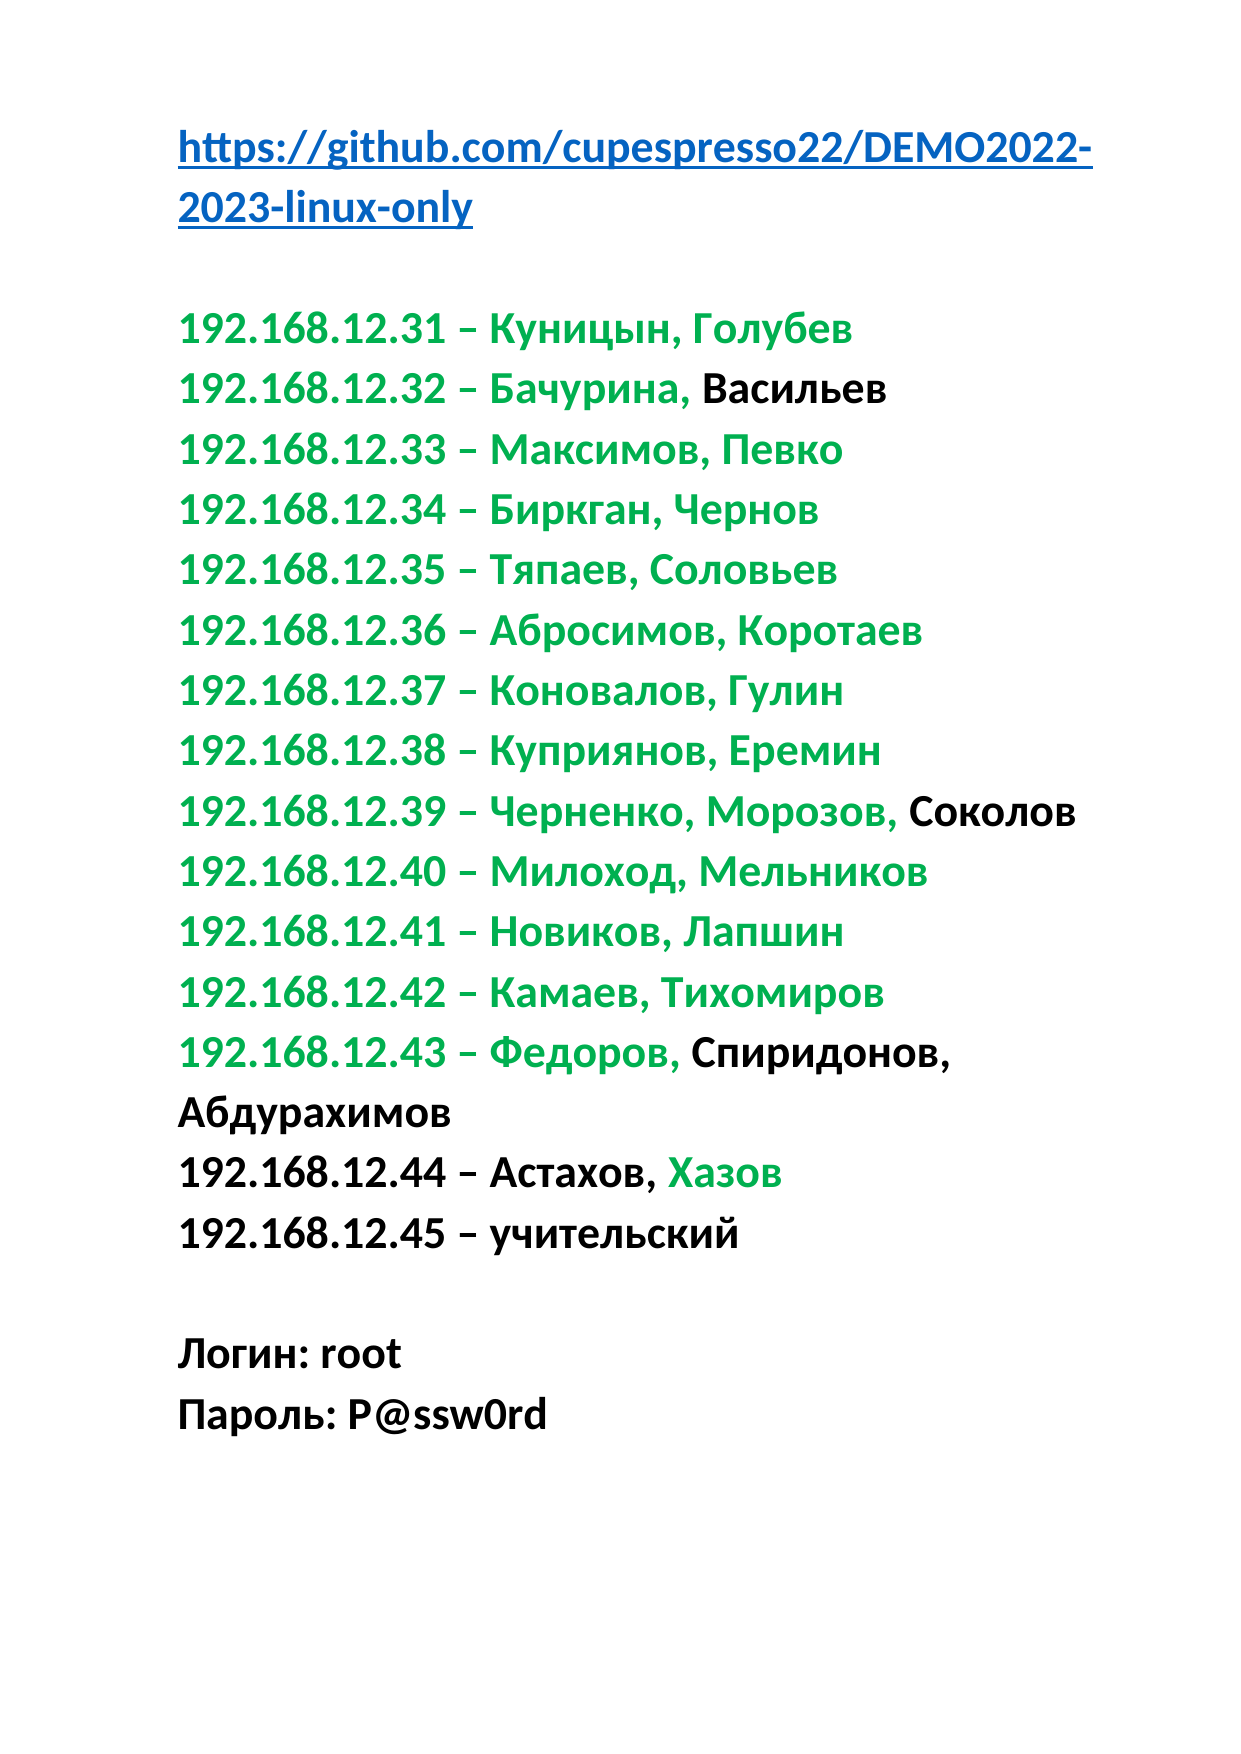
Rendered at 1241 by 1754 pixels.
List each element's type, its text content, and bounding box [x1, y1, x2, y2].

text 192.168.12.38 – Куприянов, Еремин [177, 721, 1152, 777]
text 192.168.12.43 – Федоров, Спиридонов, Абдурахимов [177, 1023, 1152, 1139]
text 192.168.12.34 – Биркган, Чернов [177, 480, 1152, 536]
text 192.168.12.31 – Куницын, Голубев [177, 299, 1152, 355]
text 192.168.12.36 – Абросимов, Коротаев [177, 601, 1152, 657]
text 192.168.12.41 – Новиков, Лапшин [177, 902, 1152, 958]
text 192.168.12.39 – Черненко, Морозов, Соколов [177, 782, 1152, 837]
text Логин: root [177, 1324, 1152, 1380]
text Пароль: P@ssw0rd [177, 1385, 1152, 1441]
text 192.168.12.33 – Максимов, Певко [177, 420, 1152, 476]
text 192.168.12.32 – Бачурина, Васильев [177, 359, 1152, 415]
text 192.168.12.35 – Тяпаев, Соловьев [177, 540, 1152, 596]
text https://github.com/cupespresso22/DEMO2022-2023-linux-only [177, 118, 1152, 234]
text 192.168.12.45 – учительский [177, 1204, 1152, 1260]
text 192.168.12.37 – Коновалов, Гулин [177, 661, 1152, 717]
text 192.168.12.42 – Камаев, Тихомиров [177, 962, 1152, 1018]
text 192.168.12.44 – Астахов, Хазов [177, 1143, 1152, 1199]
text 192.168.12.40 – Милоход, Мельников [177, 842, 1152, 898]
